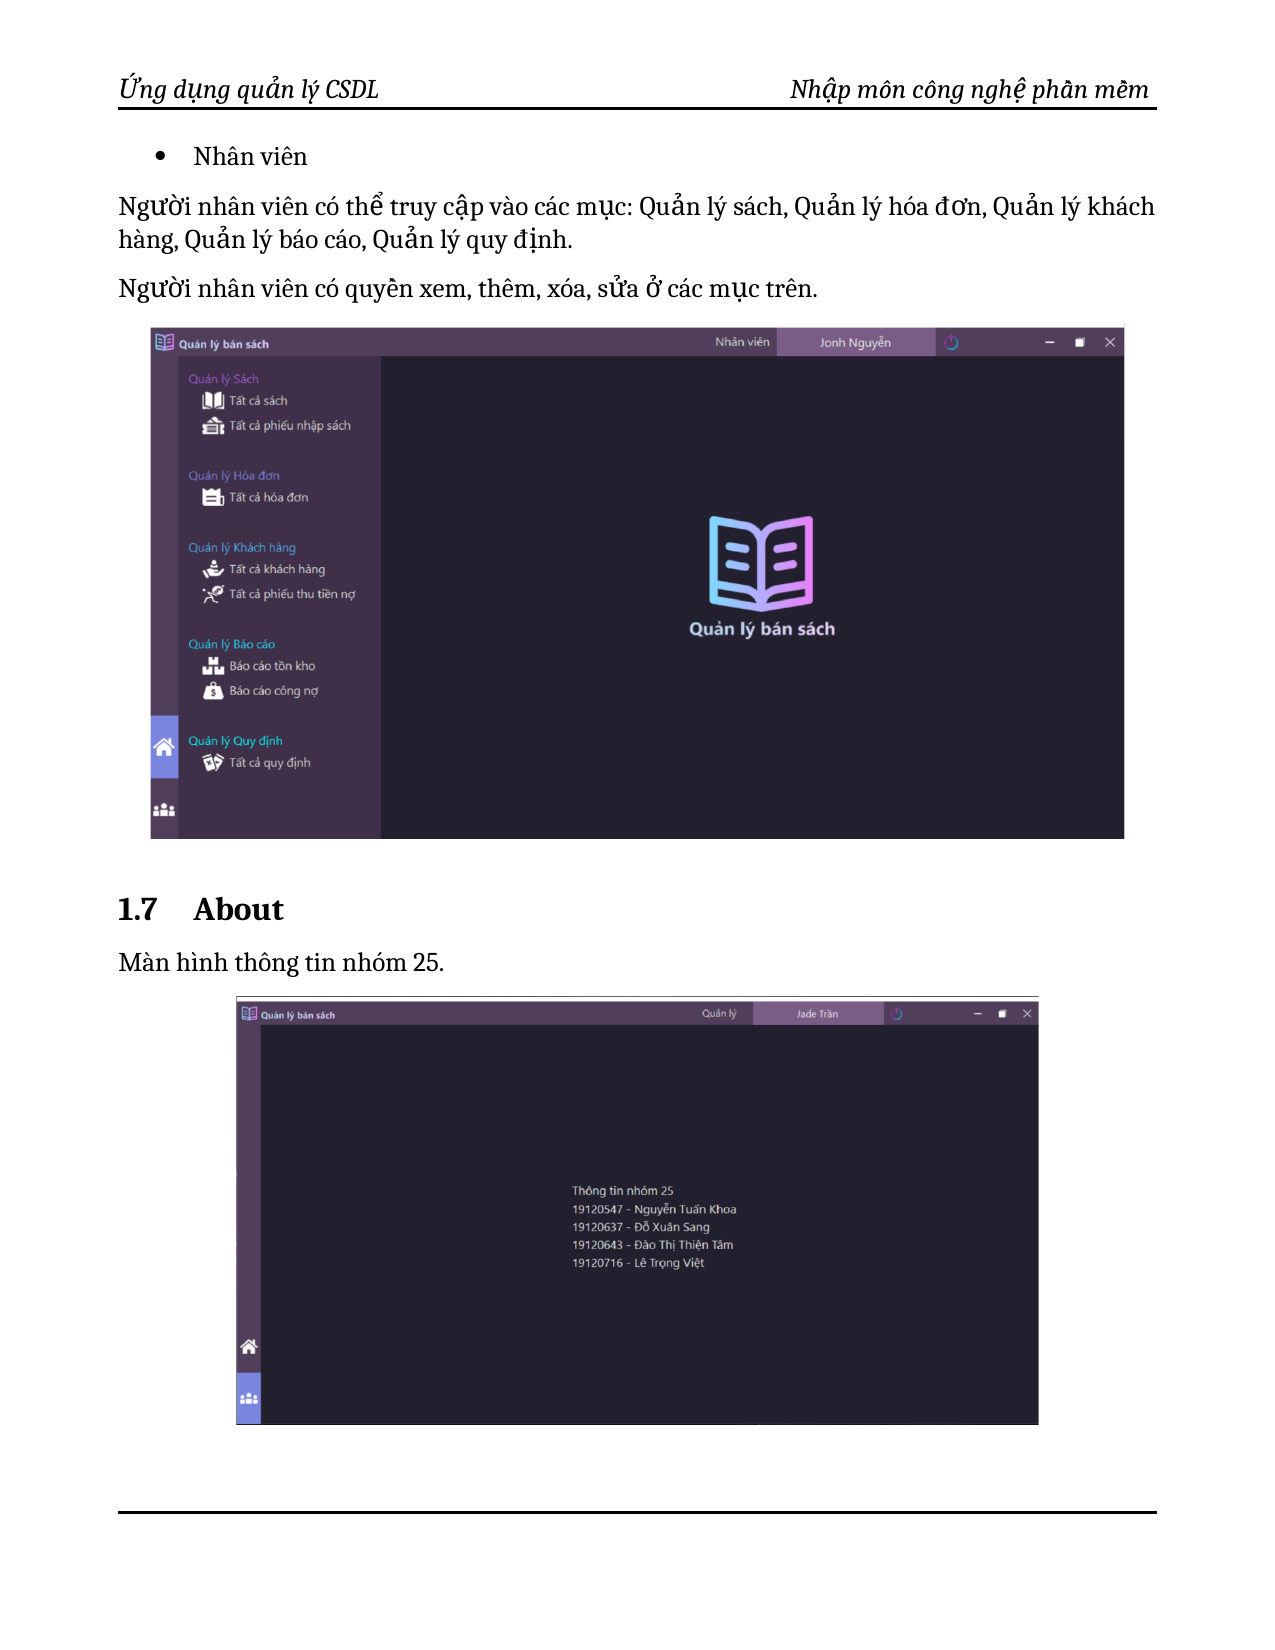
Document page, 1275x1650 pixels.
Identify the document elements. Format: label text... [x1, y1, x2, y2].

text Màn hình thông tin nhóm 25. [118, 947, 1157, 978]
subtitle About [118, 890, 1157, 928]
list Nhân viên [156, 141, 1157, 172]
text Người nhân viên có quyền xem, thêm, xóa, sửa ở các mục trên. [118, 273, 1157, 304]
picture [236, 996, 1039, 1425]
text Người nhân viên có thể truy cập vào các mục: Quản lý sách, Quản lý hóa đơn, Quản lý khách hàng, Quản lý báo cáo, Quản lý quy định. [118, 191, 1157, 255]
picture [150, 323, 1125, 839]
